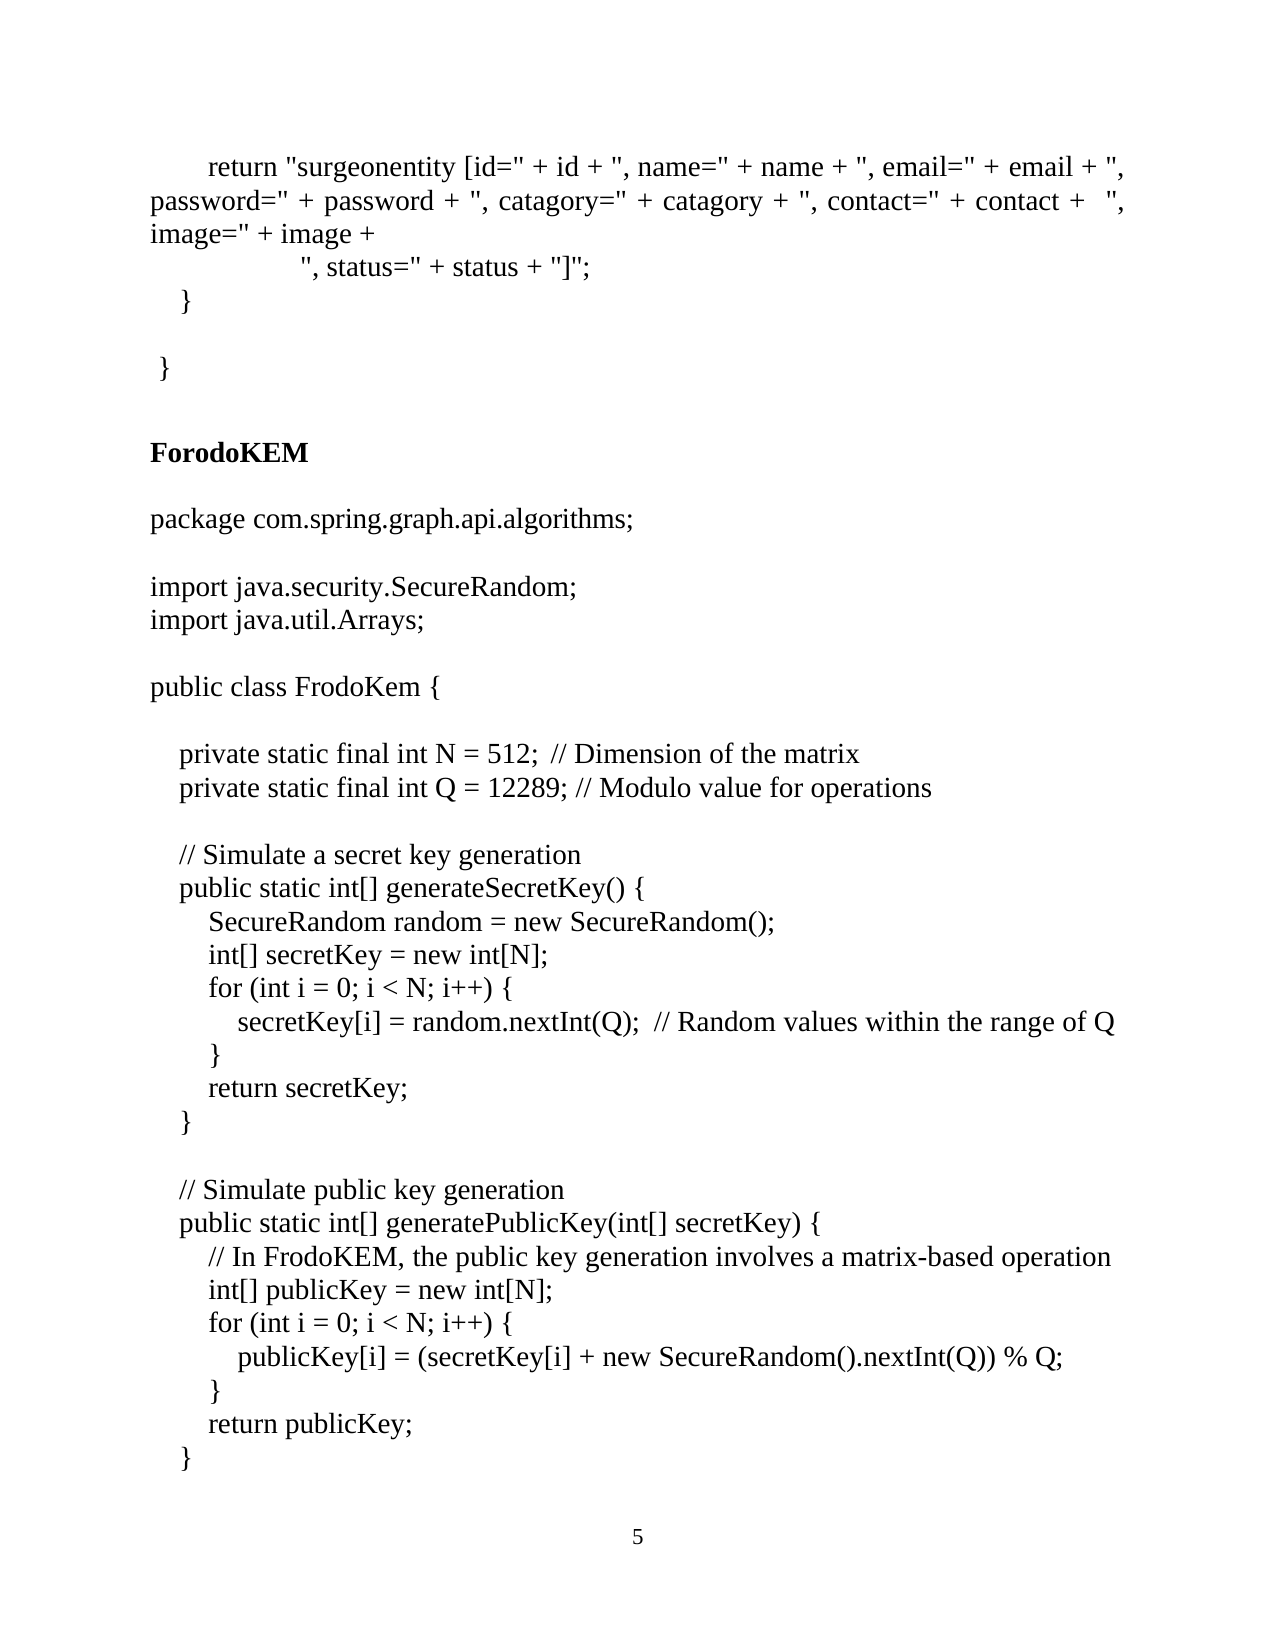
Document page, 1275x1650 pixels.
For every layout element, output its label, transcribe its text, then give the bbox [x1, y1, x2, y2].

text // Simulate public key generation [179, 1172, 1157, 1205]
text SecureRandom random = new SecureRandom(); int[] secretKey = new int[N]; [208, 904, 803, 971]
text public static int[] generatePublicKey(int[] secretKey) { [179, 1205, 1157, 1239]
text } [208, 1038, 1157, 1071]
text // In FrodoKEM, the public key generation involves a matrix-based operation int[] publicKey = new int[N]; [208, 1239, 1125, 1306]
text } [179, 283, 1157, 317]
text private static final int N = 512; // Dimension of the matrix private static final int Q = 12289; // Modulo value for operations [179, 736, 935, 803]
text return publicKey; [208, 1407, 1157, 1440]
text return secretKey; [208, 1071, 1157, 1104]
text return "surgeonentity [id=" + id + ", name=" + name + ", email=" + email + ", password=" + password + ", catagory=" + catagory + ", contact=" + contact + ", image=" + image + [150, 149, 1124, 250]
text } [208, 1373, 1157, 1407]
text secretKey[i] = random.nextInt(Q); // Random values within the range of Q [237, 1004, 1157, 1038]
text for (int i = 0; i < N; i++) { [208, 971, 1157, 1004]
text for (int i = 0; i < N; i++) { [208, 1306, 1157, 1339]
text import java.security.SecureRandom; import java.util.Arrays; [150, 569, 577, 636]
subtitle ForodoKEM [150, 435, 1157, 468]
text } [179, 1104, 1157, 1138]
text publicKey[i] = (secretKey[i] + new SecureRandom().nextInt(Q)) % Q; [237, 1339, 1157, 1373]
text // Simulate a secret key generation public static int[] generateSecretKey() { [179, 837, 652, 904]
text public class FrodoKem { [150, 669, 1157, 703]
text ", status=" + status + "]"; [300, 250, 1157, 283]
text package com.spring.graph.api.algorithms; [150, 502, 1157, 535]
text } [157, 351, 1157, 384]
text } [179, 1440, 1157, 1474]
